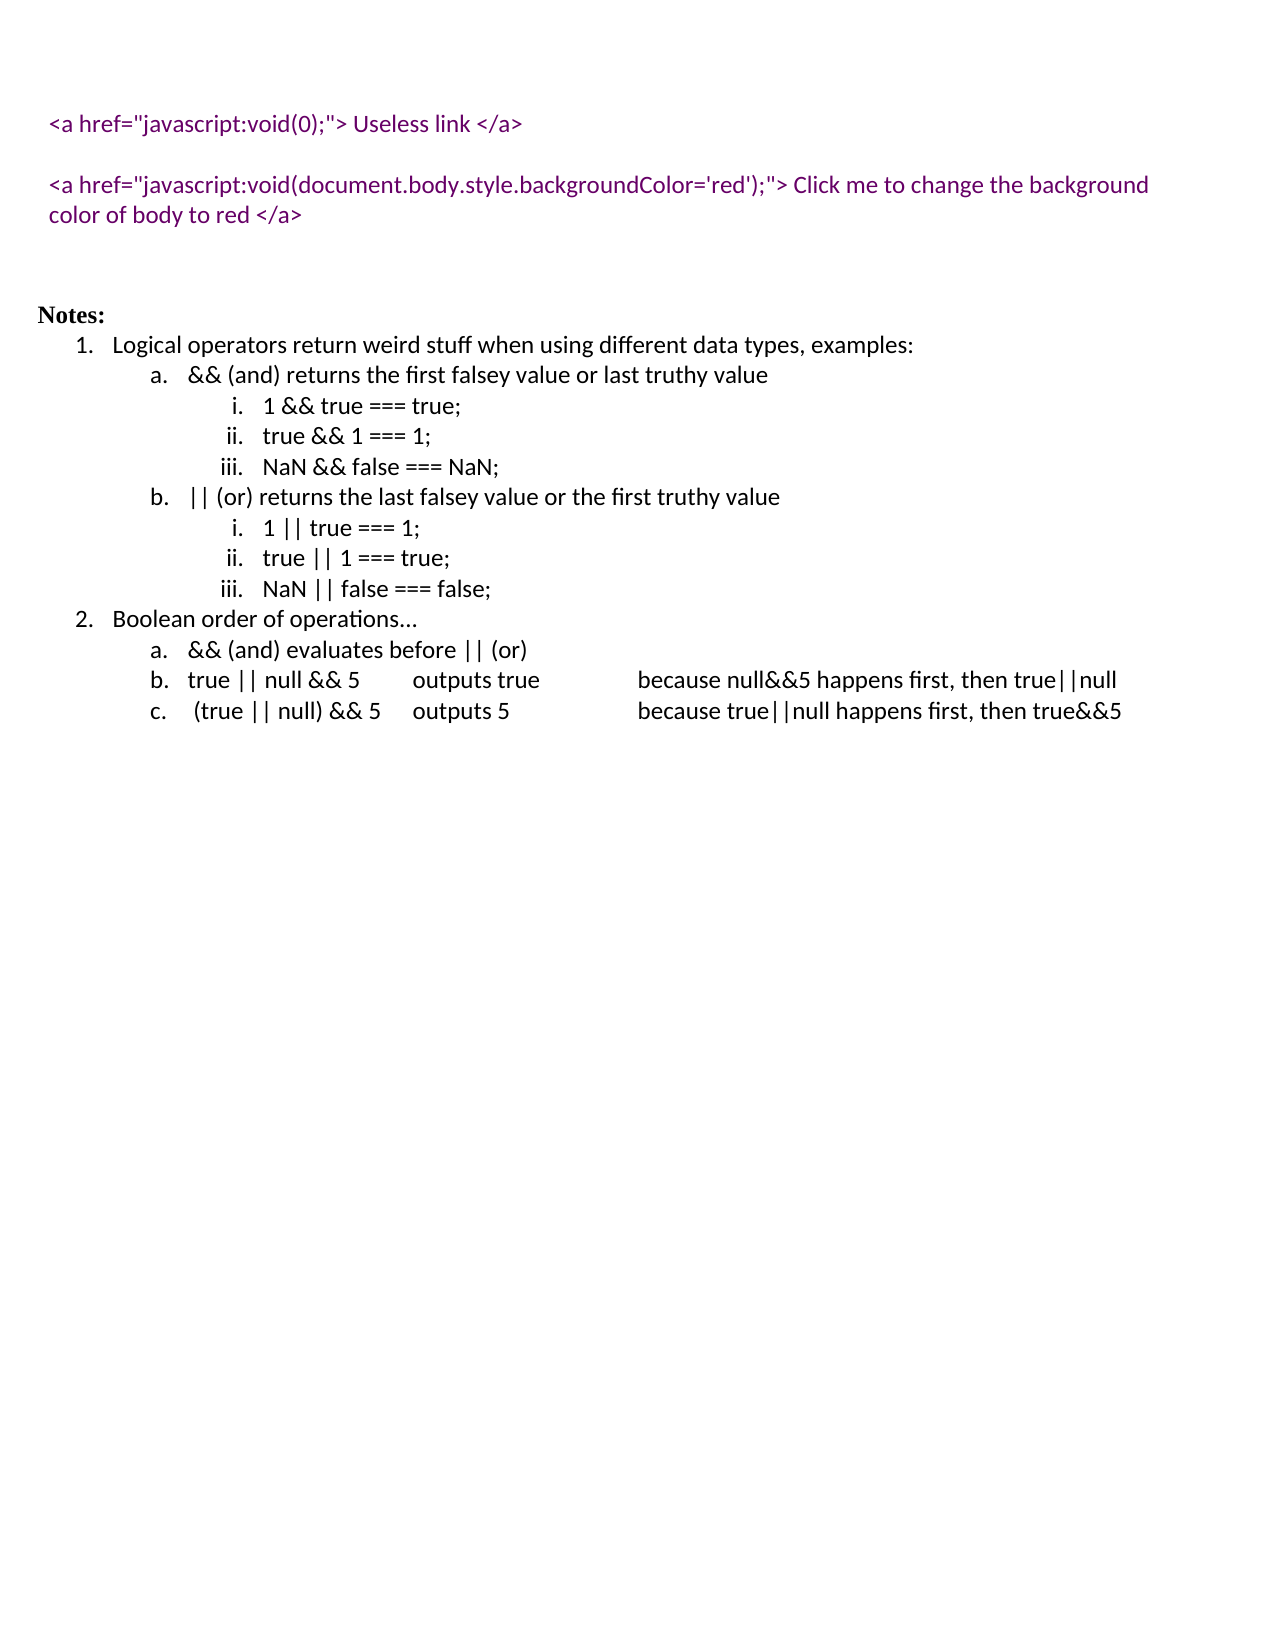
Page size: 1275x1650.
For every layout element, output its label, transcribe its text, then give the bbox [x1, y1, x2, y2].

list true || null && 5 outputs true because null&&5 happens first, then true||null [150, 664, 1237, 695]
list true || 1 === true; [244, 542, 1237, 573]
list Logical operators return weird stuff when using different data types, examples: [75, 329, 1237, 359]
list || (or) returns the last falsey value or the first truthy value [150, 481, 1237, 512]
list 1 && true === true; [244, 390, 1237, 420]
list Boolean order of operations... [75, 603, 1237, 634]
list NaN || false === false; [244, 573, 1237, 603]
list NaN && false === NaN; [244, 451, 1237, 481]
table_cell <a href="javascript:void(0);"> Useless link </a> <a href="javascript:void(document.body.style.backgroundColor='red');"> Click me to change the background color of body to red </a> [38, 38, 1215, 300]
text Notes: [37, 300, 1237, 329]
list (true || null) && 5 outputs 5 because true||null happens first, then true&&5 [150, 695, 1237, 726]
list && (and) returns the first falsey value or last truthy value [150, 359, 1237, 390]
list && (and) evaluates before || (or) [150, 634, 1237, 664]
list 1 || true === 1; [244, 512, 1237, 542]
list true && 1 === 1; [244, 420, 1237, 451]
